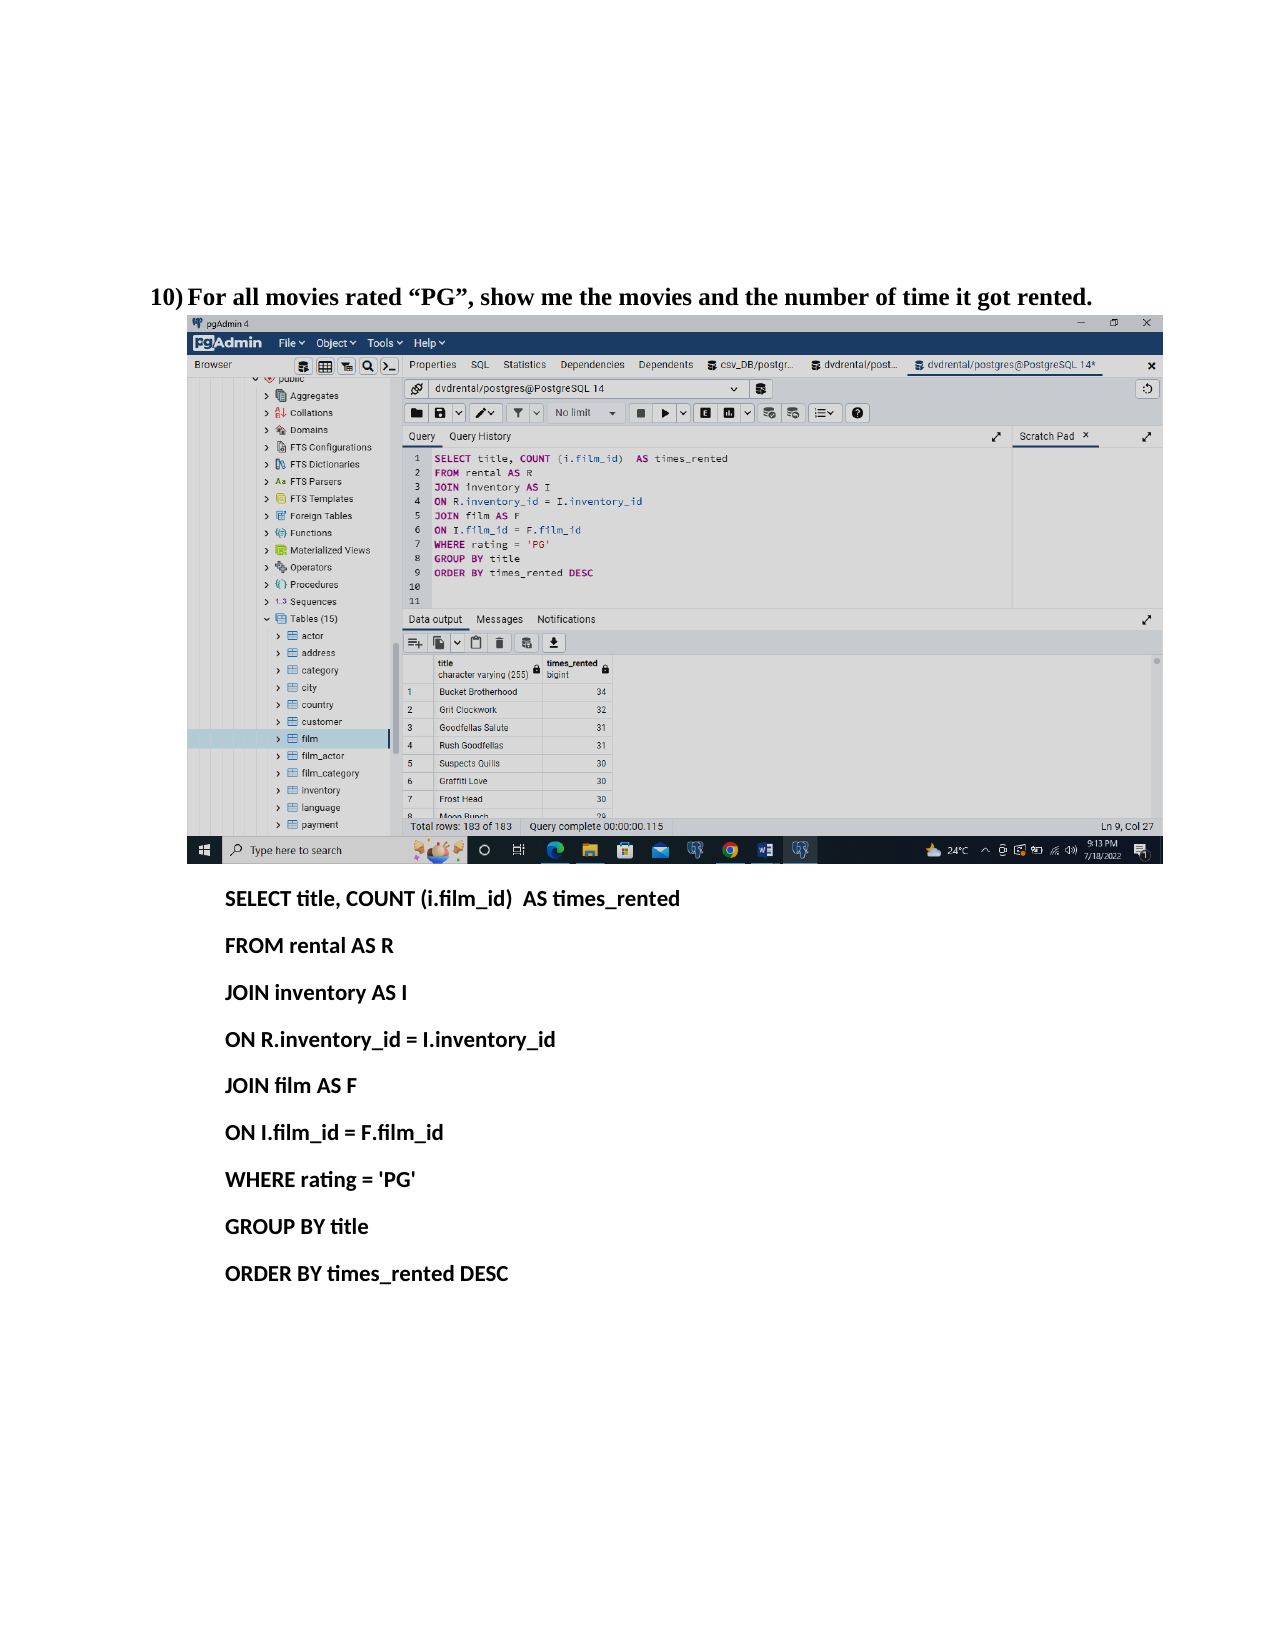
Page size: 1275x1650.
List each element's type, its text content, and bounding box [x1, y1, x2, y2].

text GROUP BY title [150, 1212, 1125, 1240]
text ON R.inventory_id = I.inventory_id [150, 1025, 1125, 1053]
text ORDER BY times_rented DESC [150, 1259, 1125, 1287]
picture [187, 315, 1163, 864]
list For all movies rated “PG”, show me the movies and the number of time it got rented. [150, 282, 1125, 311]
text ON I.film_id = F.film_id [150, 1118, 1125, 1147]
text JOIN film AS F [150, 1072, 1125, 1100]
text FROM rental AS R [150, 931, 1125, 959]
text WHERE rating = 'PG' [150, 1165, 1125, 1193]
text SELECT title, COUNT (i.film_id) AS times_rented [150, 884, 1125, 912]
text JOIN inventory AS I [150, 978, 1125, 1006]
